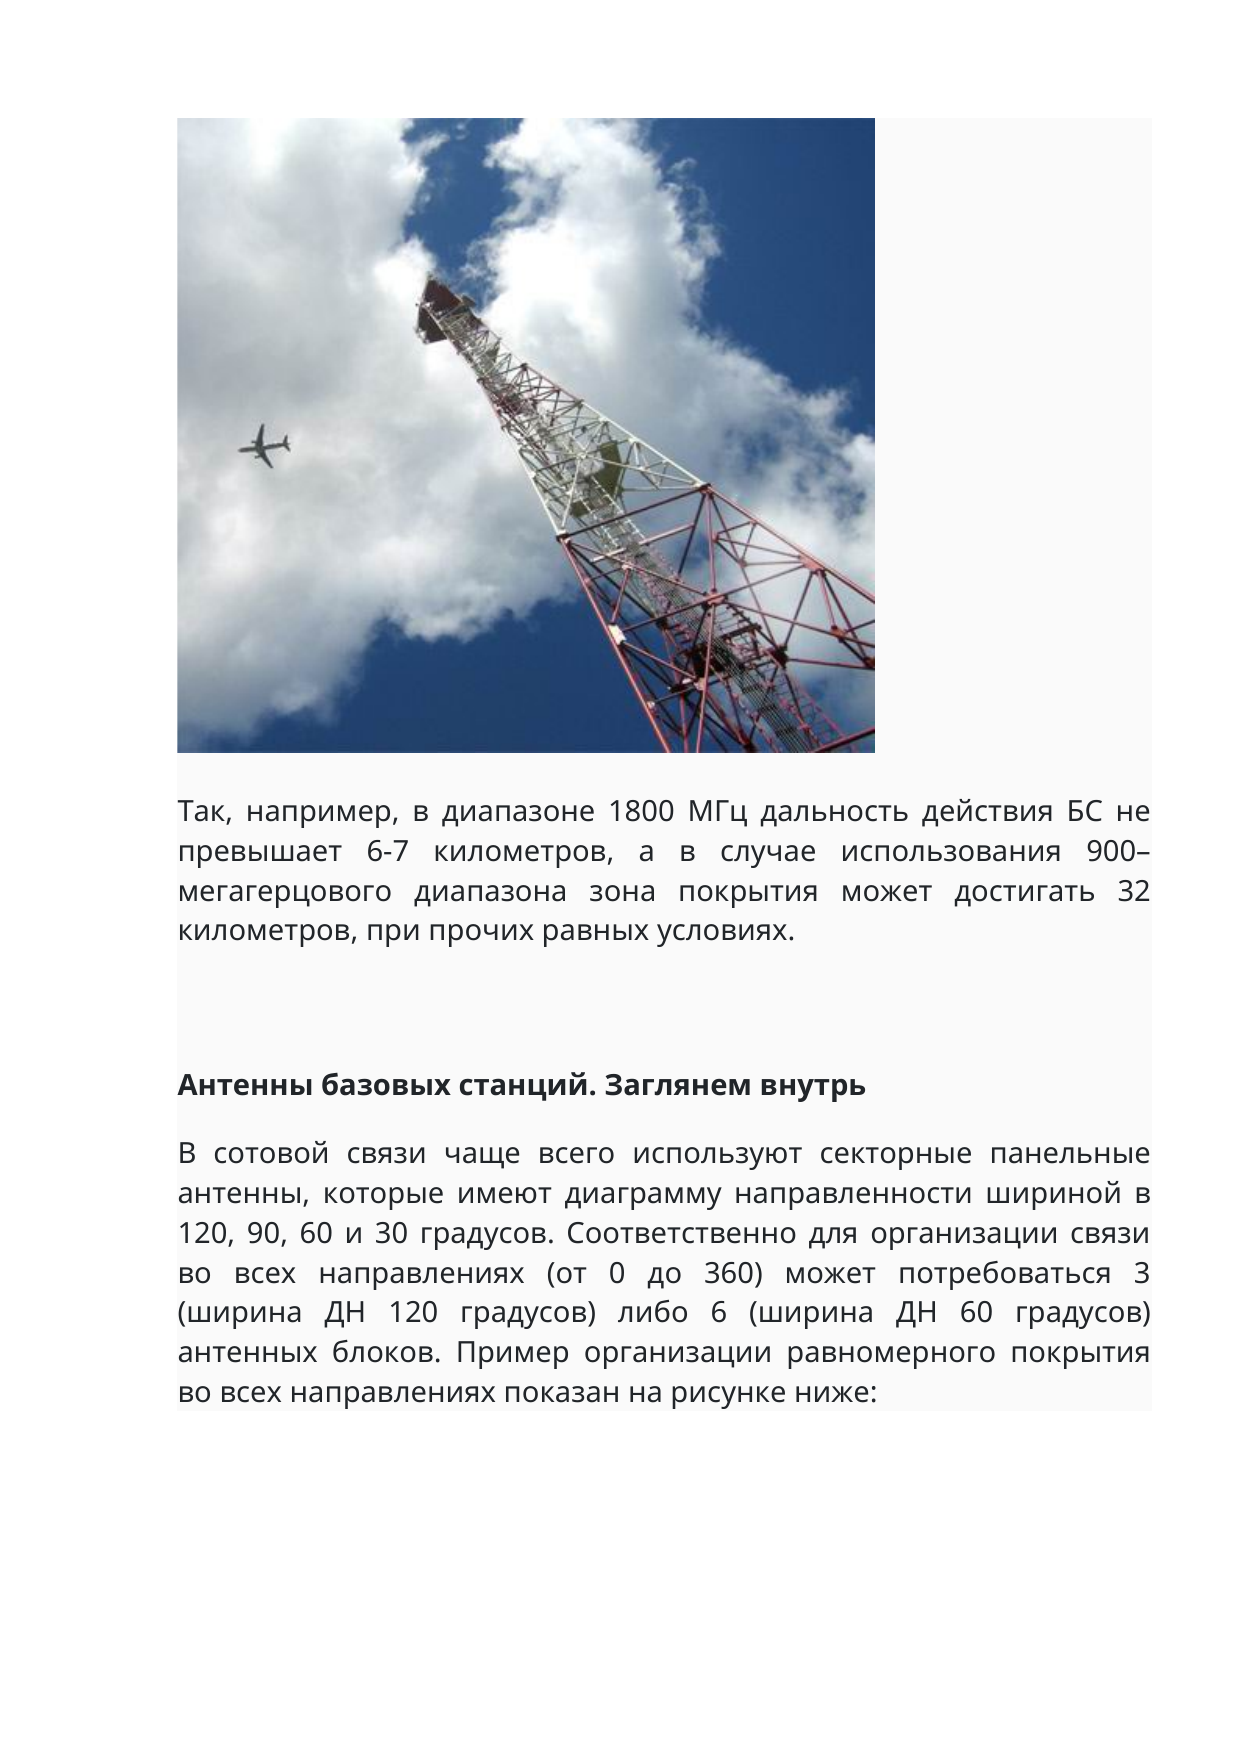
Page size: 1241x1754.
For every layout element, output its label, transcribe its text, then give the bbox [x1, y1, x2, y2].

text Так, например, в диапазоне 1800 МГц дальность действия БС не превышает 6-7 километров, а в случае использования 900–мегагерцового диапазона зона покрытия может достигать 32 километров, при прочих равных условиях. [177, 791, 1152, 949]
text Антенны базовых станций. Заглянем внутрь [177, 1064, 1152, 1104]
text В сотовой связи чаще всего используют секторные панельные антенны, которые имеют диаграмму направленности шириной в 120, 90, 60 и 30 градусов. Соответственно для организации связи во всех направлениях (от 0 до 360) может потребоваться 3 (ширина ДН 120 градусов) либо 6 (ширина ДН 60 градусов) антенных блоков. Пример организации равномерного покрытия во всех направлениях показан на рисунке ниже: [177, 1133, 1152, 1411]
picture [177, 118, 875, 753]
